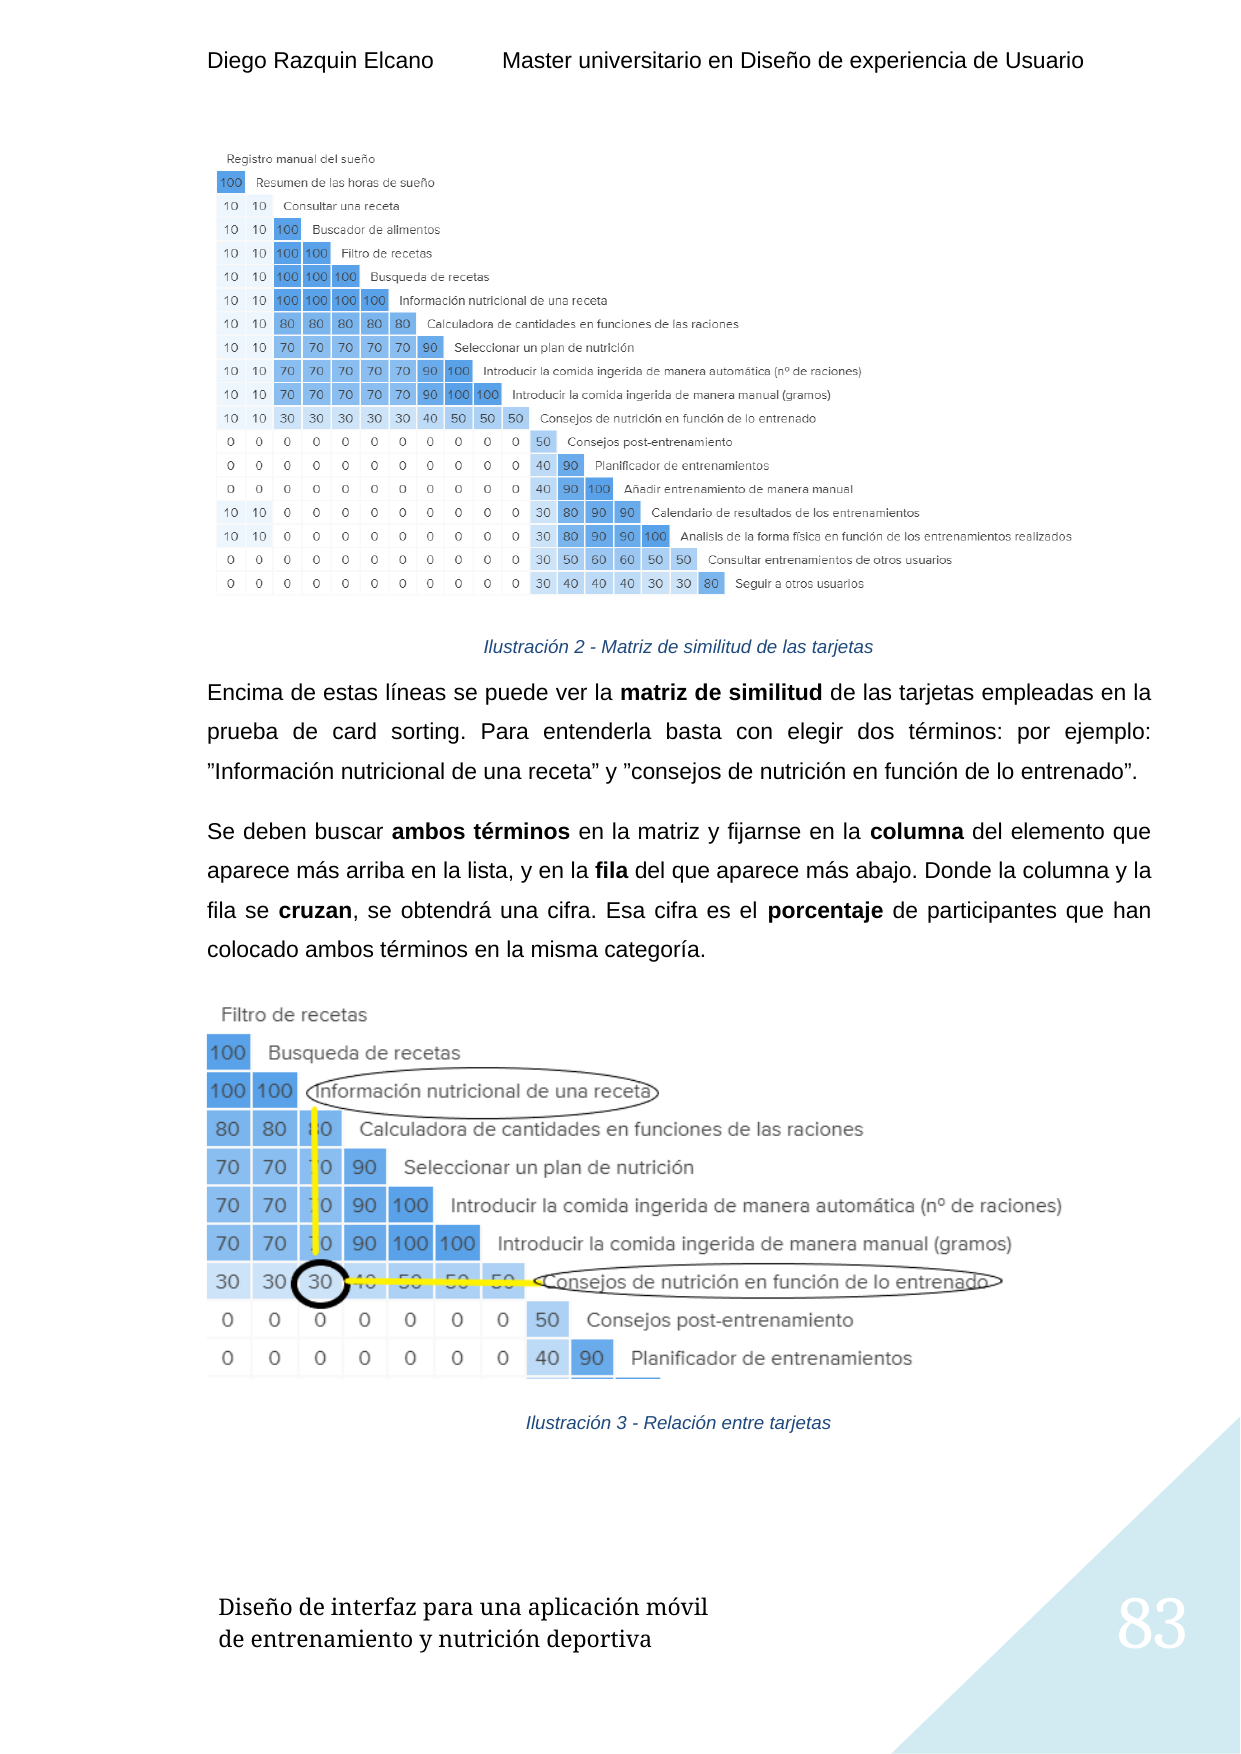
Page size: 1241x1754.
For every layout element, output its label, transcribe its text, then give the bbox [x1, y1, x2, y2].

text Se deben buscar ambos términos en la matriz y fijarnse en la columna del elemento que aparece más arriba en la lista, y en la fila del que aparece más abajo. Donde la columna y la fila se cruzan, se obtendrá una cifra. Esa cifra es el porcentaje de participantes que han colocado ambos términos en la misma categoría. [207, 818, 1152, 963]
picture [206, 996, 1093, 1379]
text Encima de estas líneas se puede ver la matriz de similitud de las tarjetas empleadas en la prueba de card sorting. Para entenderla basta con elegir dos términos: por ejemplo: ”Información nutricional de una receta” y ”consejos de nutrición en función de lo entrenado”. [207, 679, 1152, 784]
picture [206, 147, 1093, 603]
